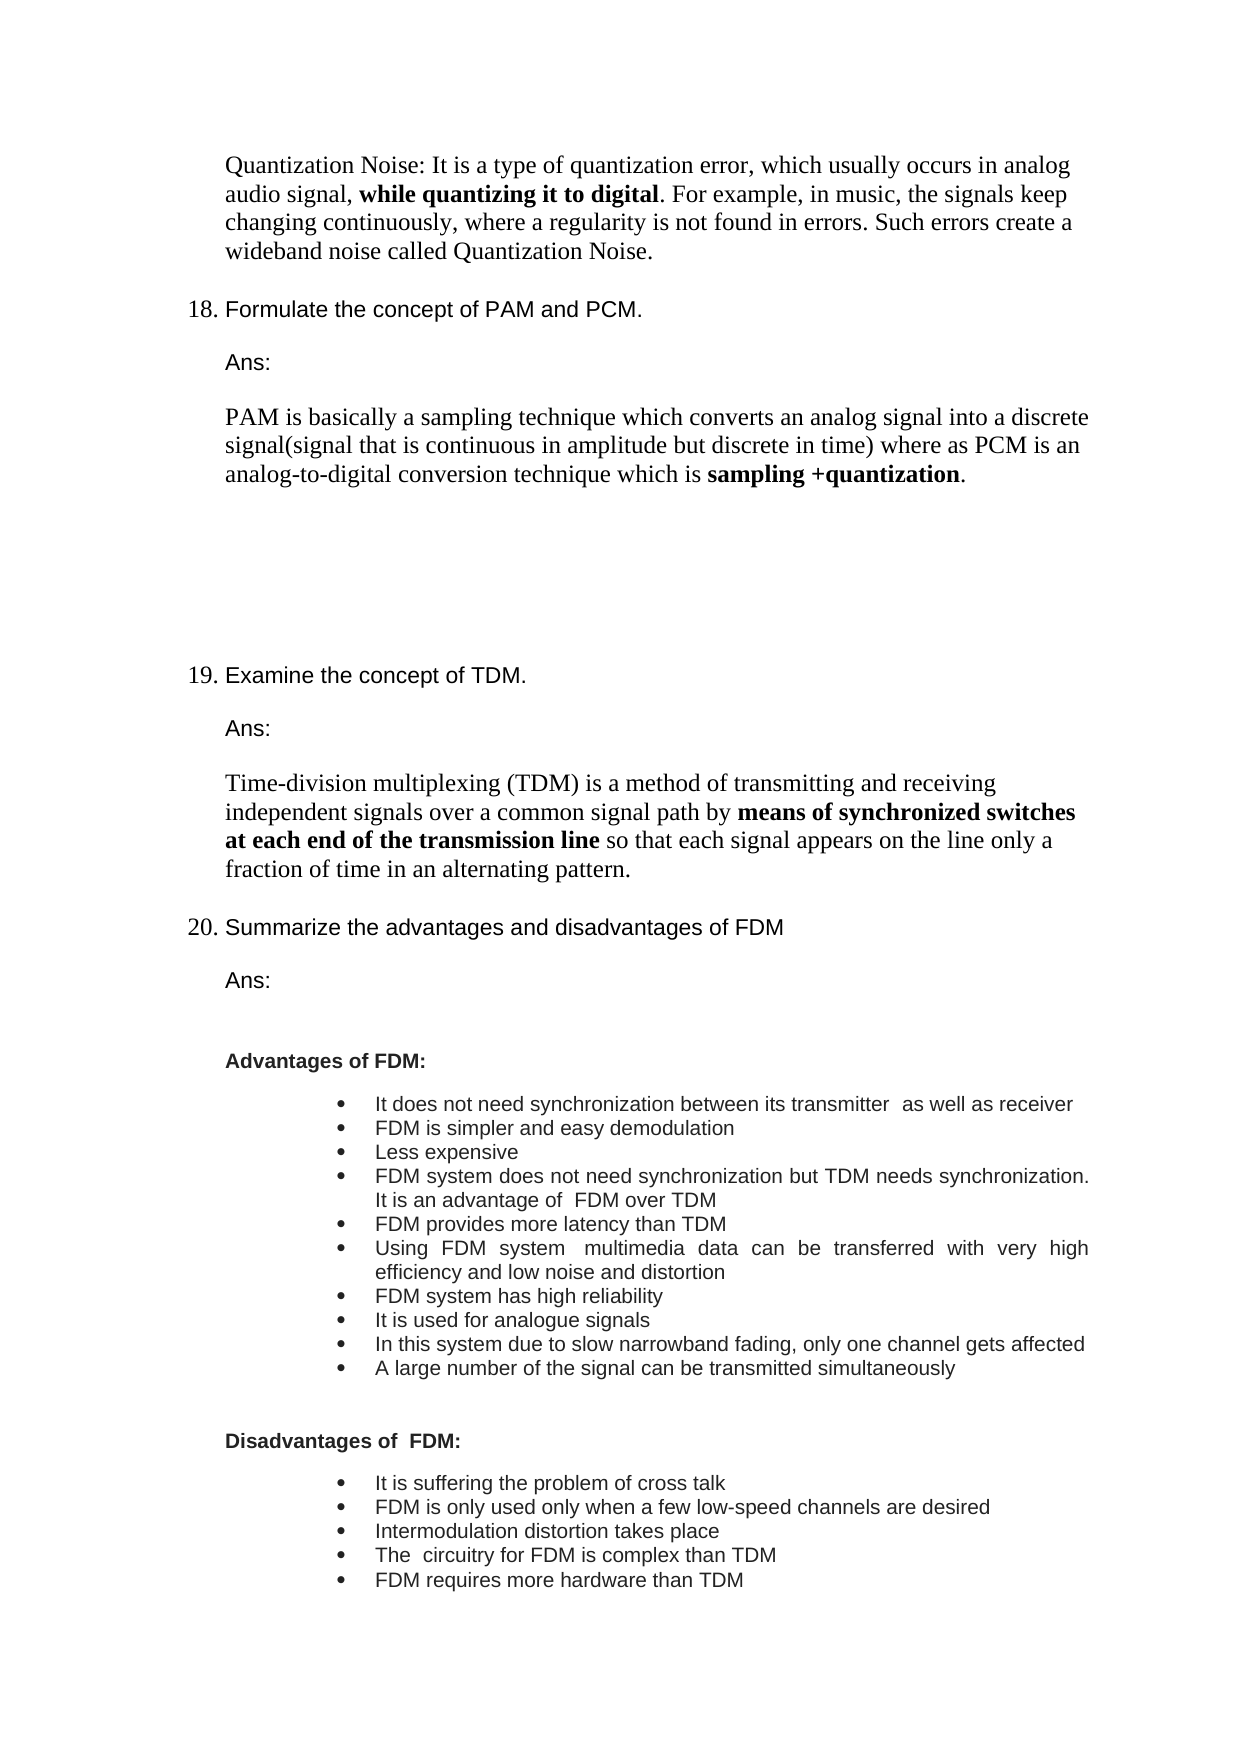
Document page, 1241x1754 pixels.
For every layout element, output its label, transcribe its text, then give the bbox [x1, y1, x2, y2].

text Disadvantages of FDM: [225, 1429, 1090, 1453]
list Summarize the advantages and disadvantages of FDM [187, 912, 1090, 941]
list Ans: [225, 349, 1090, 375]
list The circuitry for FDM is complex than TDM [337, 1543, 1090, 1567]
list Intermodulation distortion takes place [337, 1519, 1090, 1543]
list FDM provides more latency than TDM [337, 1212, 1090, 1236]
list Formulate the concept of PAM and PCM. [187, 294, 1090, 322]
list Examine the concept of TDM. [187, 660, 1090, 689]
list Ans: [225, 967, 1090, 993]
list FDM requires more hardware than TDM [337, 1567, 1090, 1591]
list FDM is only used only when a few low-speed channels are desired [337, 1495, 1090, 1519]
list It does not need synchronization between its transmitter as well as receiver [337, 1091, 1090, 1115]
text Advantages of FDM: [225, 1049, 1090, 1073]
list It is suffering the problem of cross talk [337, 1471, 1090, 1495]
list Time-division multiplexing (TDM) is a method of transmitting and receiving independent signals over a common signal path by means of synchronized switches at each end of the transmission line so that each signal appears on the line only a fraction of time in an alternating pattern. [225, 768, 1090, 883]
list Using FDM system multimedia data can be transferred with very high efficiency and low noise and distortion [337, 1236, 1090, 1284]
list A large number of the signal can be transmitted simultaneously [337, 1356, 1090, 1380]
list FDM system does not need synchronization but TDM needs synchronization. It is an advantage of FDM over TDM [337, 1163, 1090, 1212]
list PAM is basically a sampling technique which converts an analog signal into a discrete signal(signal that is continuous in amplitude but discrete in time) where as PCM is an analog-to-digital conversion technique which is sampling +quantization. [225, 402, 1090, 488]
list FDM is simpler and easy demodulation [337, 1115, 1090, 1139]
list Less expensive [337, 1139, 1090, 1163]
list It is used for analogue signals [337, 1308, 1090, 1332]
list Quantization Noise: It is a type of quantization error, which usually occurs in analog audio signal, while quantizing it to digital. For example, in music, the signals keep changing continuously, where a regularity is not found in errors. Such errors create a wideband noise called Quantization Noise. [225, 150, 1090, 265]
list Ans: [225, 715, 1090, 742]
list In this system due to slow narrowband fading, only one channel gets affected [337, 1332, 1090, 1356]
list FDM system has high reliability [337, 1284, 1090, 1308]
